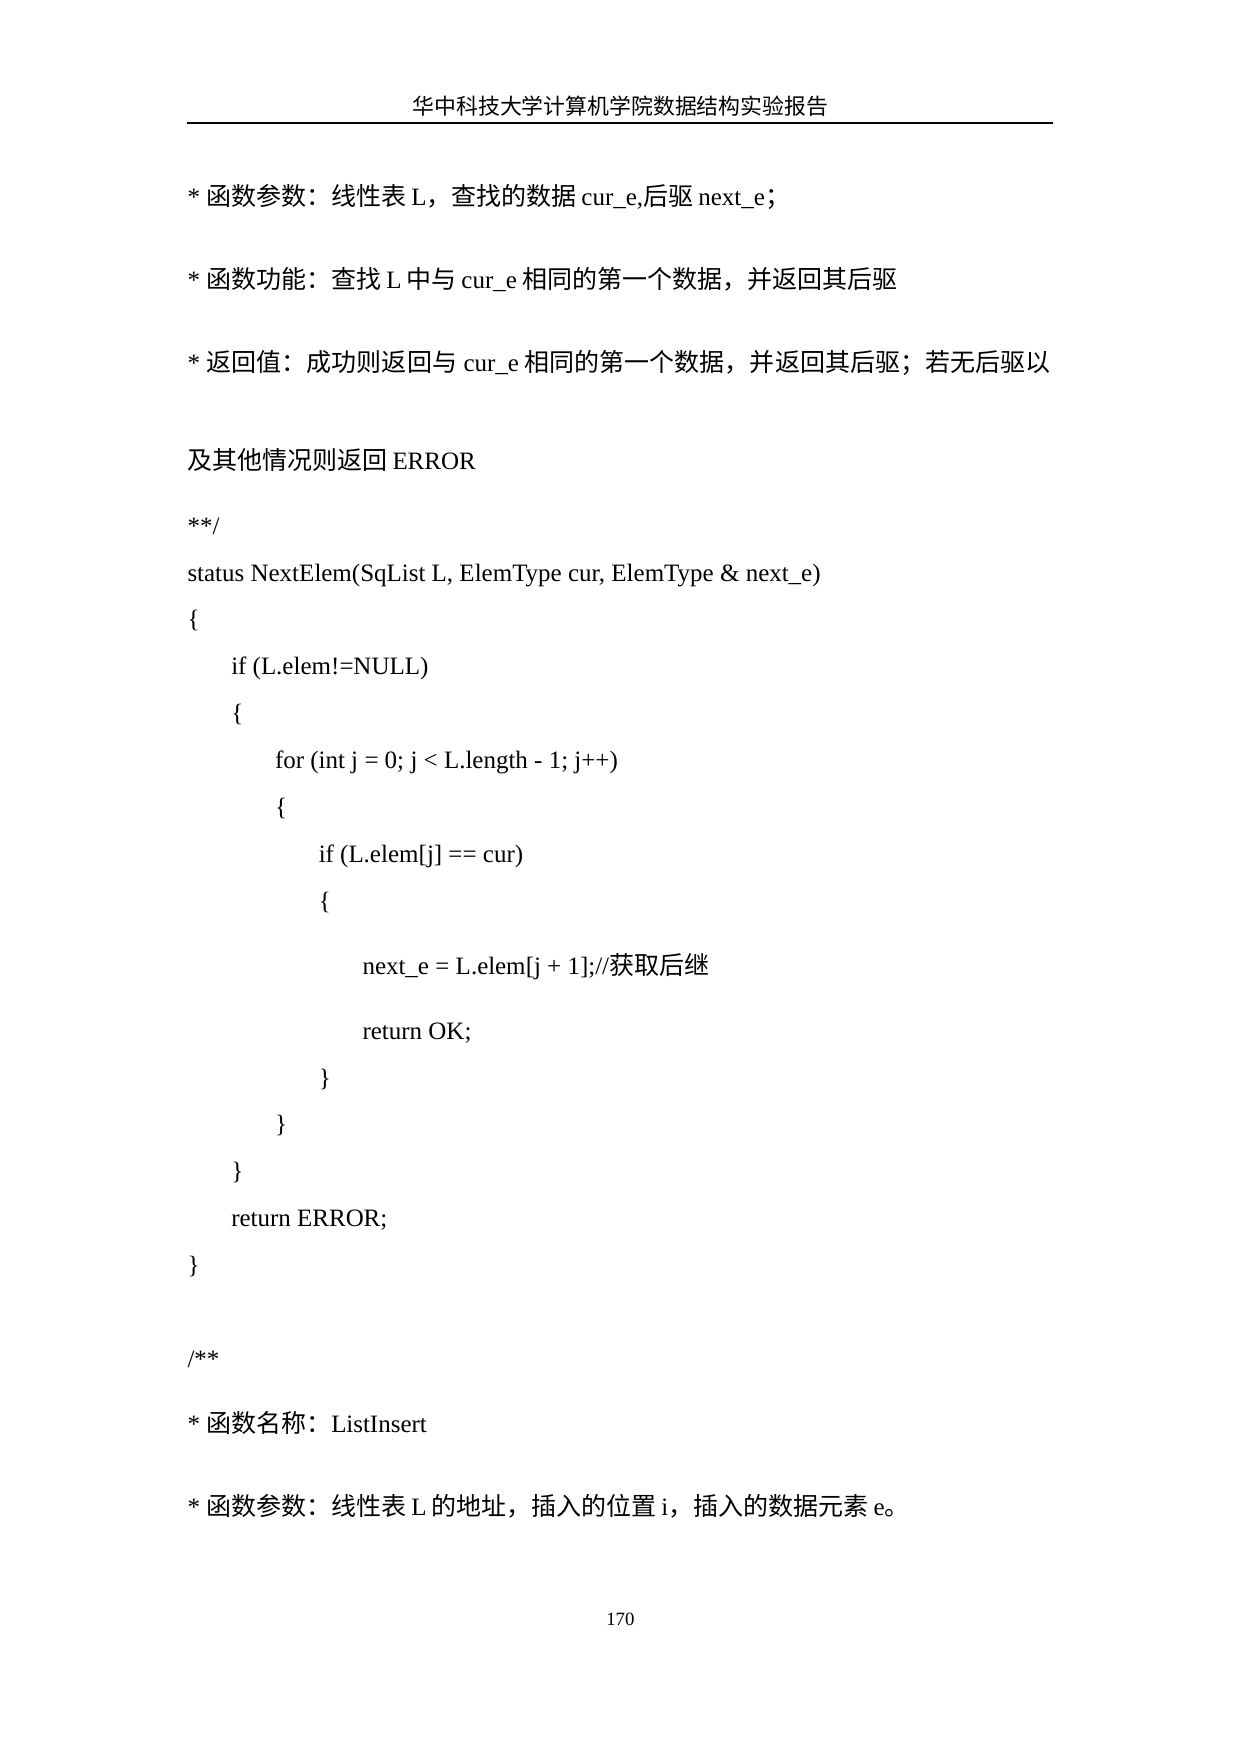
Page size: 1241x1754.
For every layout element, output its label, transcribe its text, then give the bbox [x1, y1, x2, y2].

text * 函数名称：ListInsert [187, 1389, 1053, 1454]
text * 返回值：成功则返回与cur_e相同的第一个数据，并返回其后驱；若无后驱以及其他情况则返回ERROR [187, 328, 1053, 491]
text } [187, 1154, 1053, 1187]
text return OK; [187, 1014, 1053, 1046]
text { [187, 696, 1053, 729]
text { [187, 884, 1053, 916]
text next_e = L.elem[j + 1];//获取后继 [187, 931, 1053, 996]
text * 函数参数：线性表L的地址，插入的位置i，插入的数据元素e。 [187, 1472, 1053, 1537]
text } [187, 1061, 1053, 1093]
text if (L.elem!=NULL) [187, 649, 1053, 682]
text return ERROR; [187, 1201, 1053, 1234]
text { [187, 603, 1053, 635]
text { [187, 790, 1053, 823]
text **/ [187, 509, 1053, 541]
text status NextElem(SqList L, ElemType cur, ElemType & next_e) [187, 556, 1053, 588]
text } [187, 1248, 1053, 1281]
text /** [187, 1342, 1053, 1374]
text * 函数参数：线性表L，查找的数据cur_e,后驱next_e； [187, 162, 1053, 227]
text } [187, 1108, 1053, 1140]
text if (L.elem[j] == cur) [187, 837, 1053, 869]
text for (int j = 0; j < L.length - 1; j++) [187, 743, 1053, 776]
text * 函数功能：查找L中与cur_e相同的第一个数据，并返回其后驱 [187, 245, 1053, 310]
